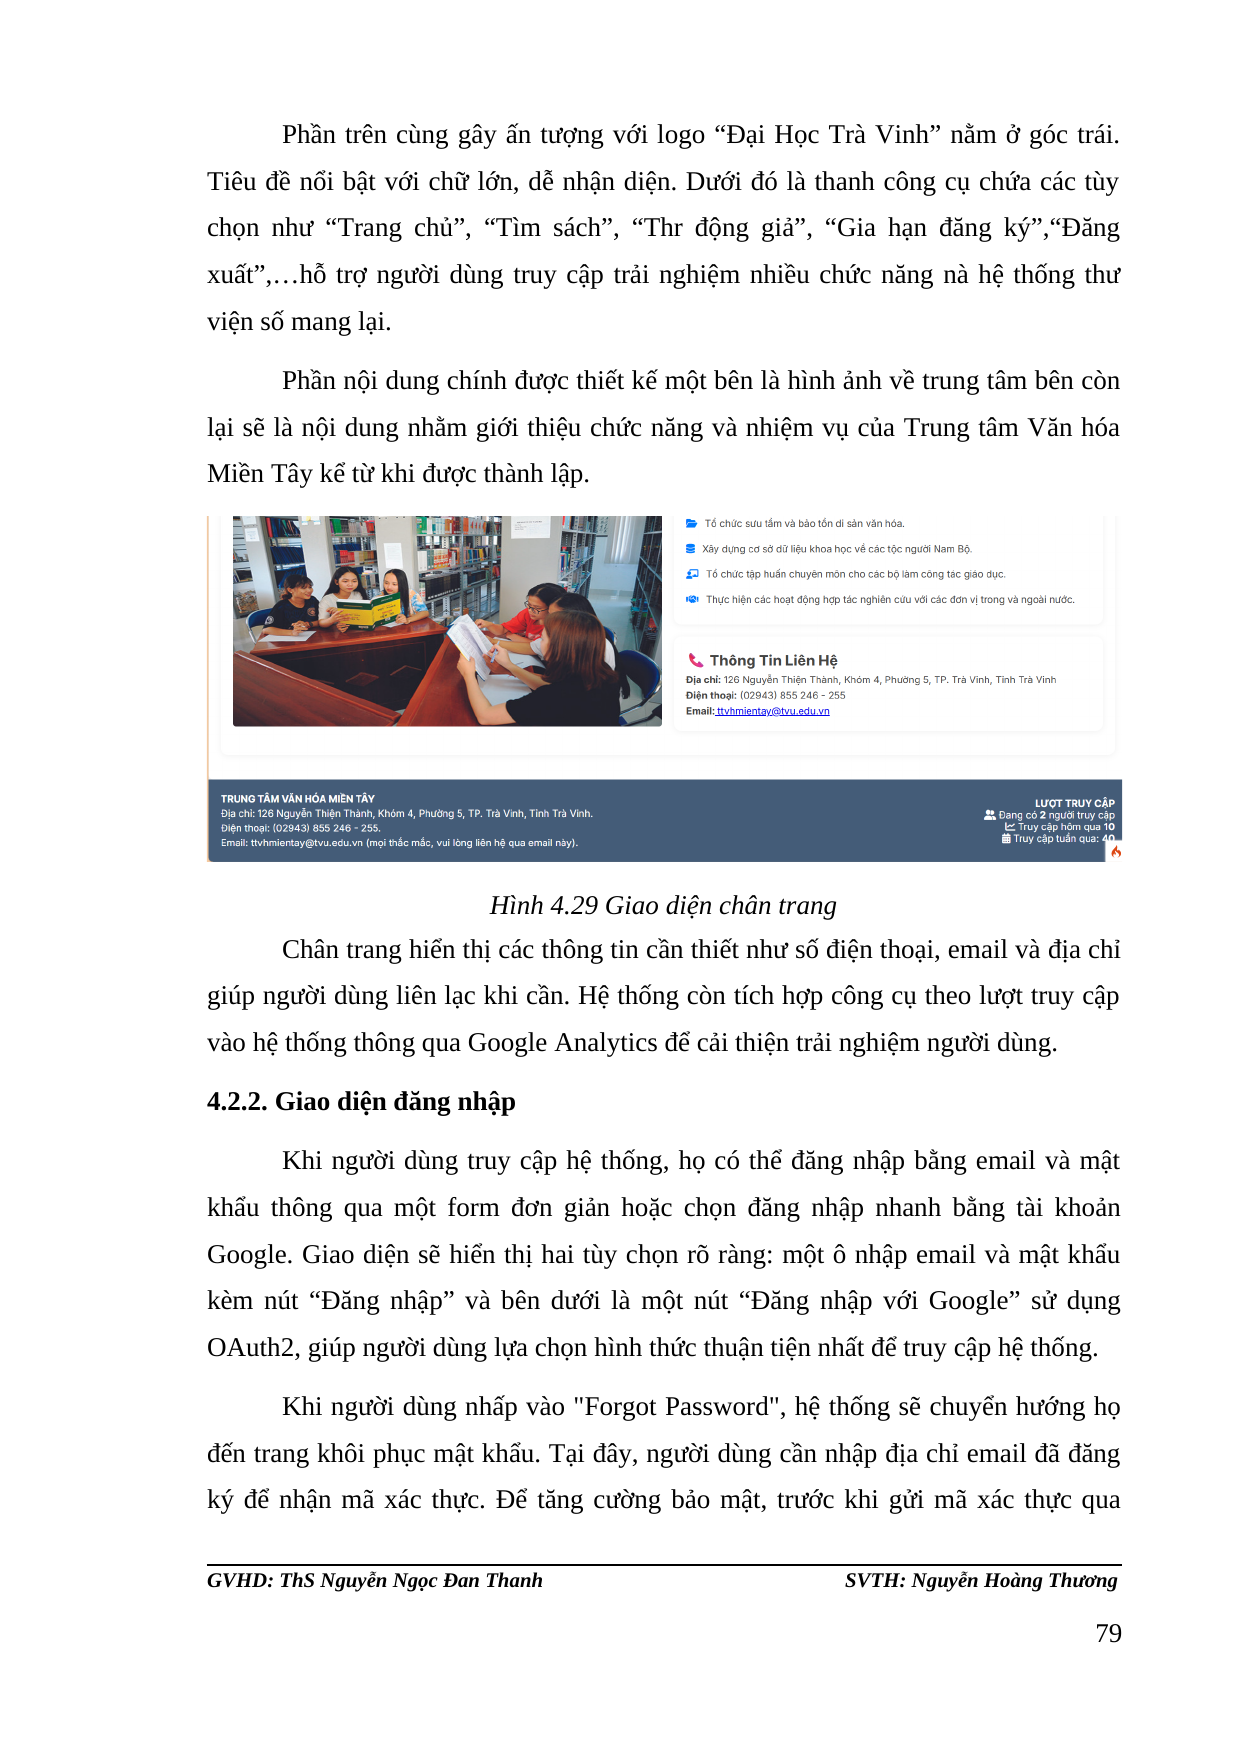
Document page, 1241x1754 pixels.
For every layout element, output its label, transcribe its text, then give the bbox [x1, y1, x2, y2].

text Chân trang hiển thị các thông tin cần thiết như số điện thoại, email và địa chỉ giúp người dùng liên lạc khi cần. Hệ thống còn tích hợp công cụ theo lượt truy cập vào hệ thống thông qua Google Analytics để cải thiện trải nghiệm người dùng. [207, 933, 1122, 1057]
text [207, 1390, 1122, 1515]
text Phần trên cùng gây ấn tượng với logo “Đại Học Trà Vinh” nằm ở góc trái. Tiêu đề nổi bật với chữ lớn, dễ nhận diện. Dưới đó là thanh công cụ chứa các tùy chọn như “Trang chủ”, “Tìm sách”, “Thr động giả”, “Gia hạn đăng ký”,“Đăng xuất”,…hỗ trợ người dùng truy cập trải nghiệm nhiều chức năng nà hệ thống thư viện số mang lại. [207, 118, 1122, 336]
subtitle Giao diện đăng nhập [207, 1085, 1122, 1116]
text Khi người dùng truy cập hệ thống, họ có thể đăng nhập bằng email và mật khẩu thông qua một form đơn giản hoặc chọn đăng nhập nhanh bằng tài khoản Google. Giao diện sẽ hiển thị hai tùy chọn rõ ràng: một ô nhập email và mật khẩu kèm nút “Đăng nhập” và bên dưới là một nút “Đăng nhập với Google” sử dụng OAuth2, giúp người dùng lựa chọn hình thức thuận tiện nhất để truy cập hệ thống. [207, 1144, 1122, 1362]
picture [206, 516, 1123, 862]
text Phần nội dung chính được thiết kế một bên là hình ảnh về trung tâm bên còn lại sẽ là nội dung nhằm giới thiệu chức năng và nhiệm vụ của Trung tâm Văn hóa Miền Tây kể từ khi được thành lập. [207, 364, 1122, 488]
